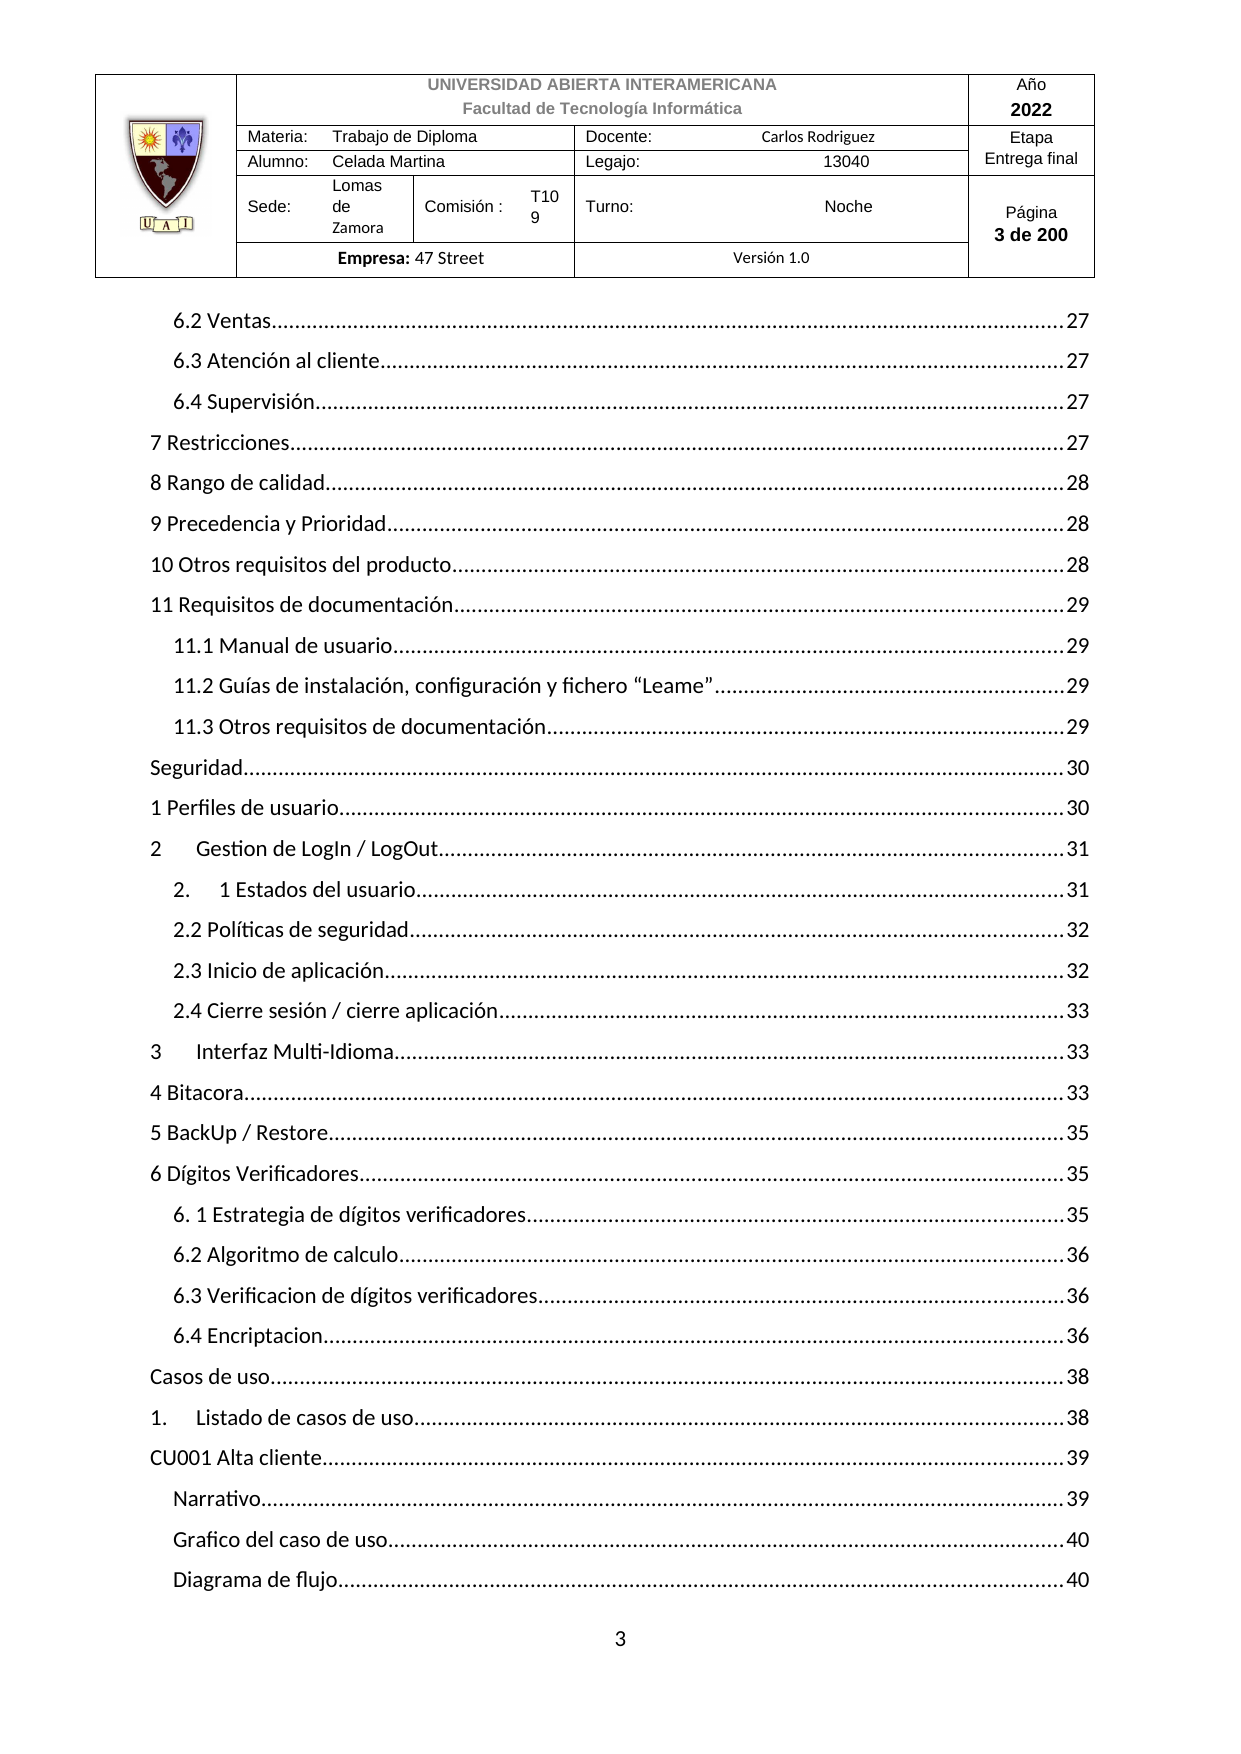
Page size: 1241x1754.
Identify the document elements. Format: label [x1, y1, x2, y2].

picture [120, 111, 212, 237]
